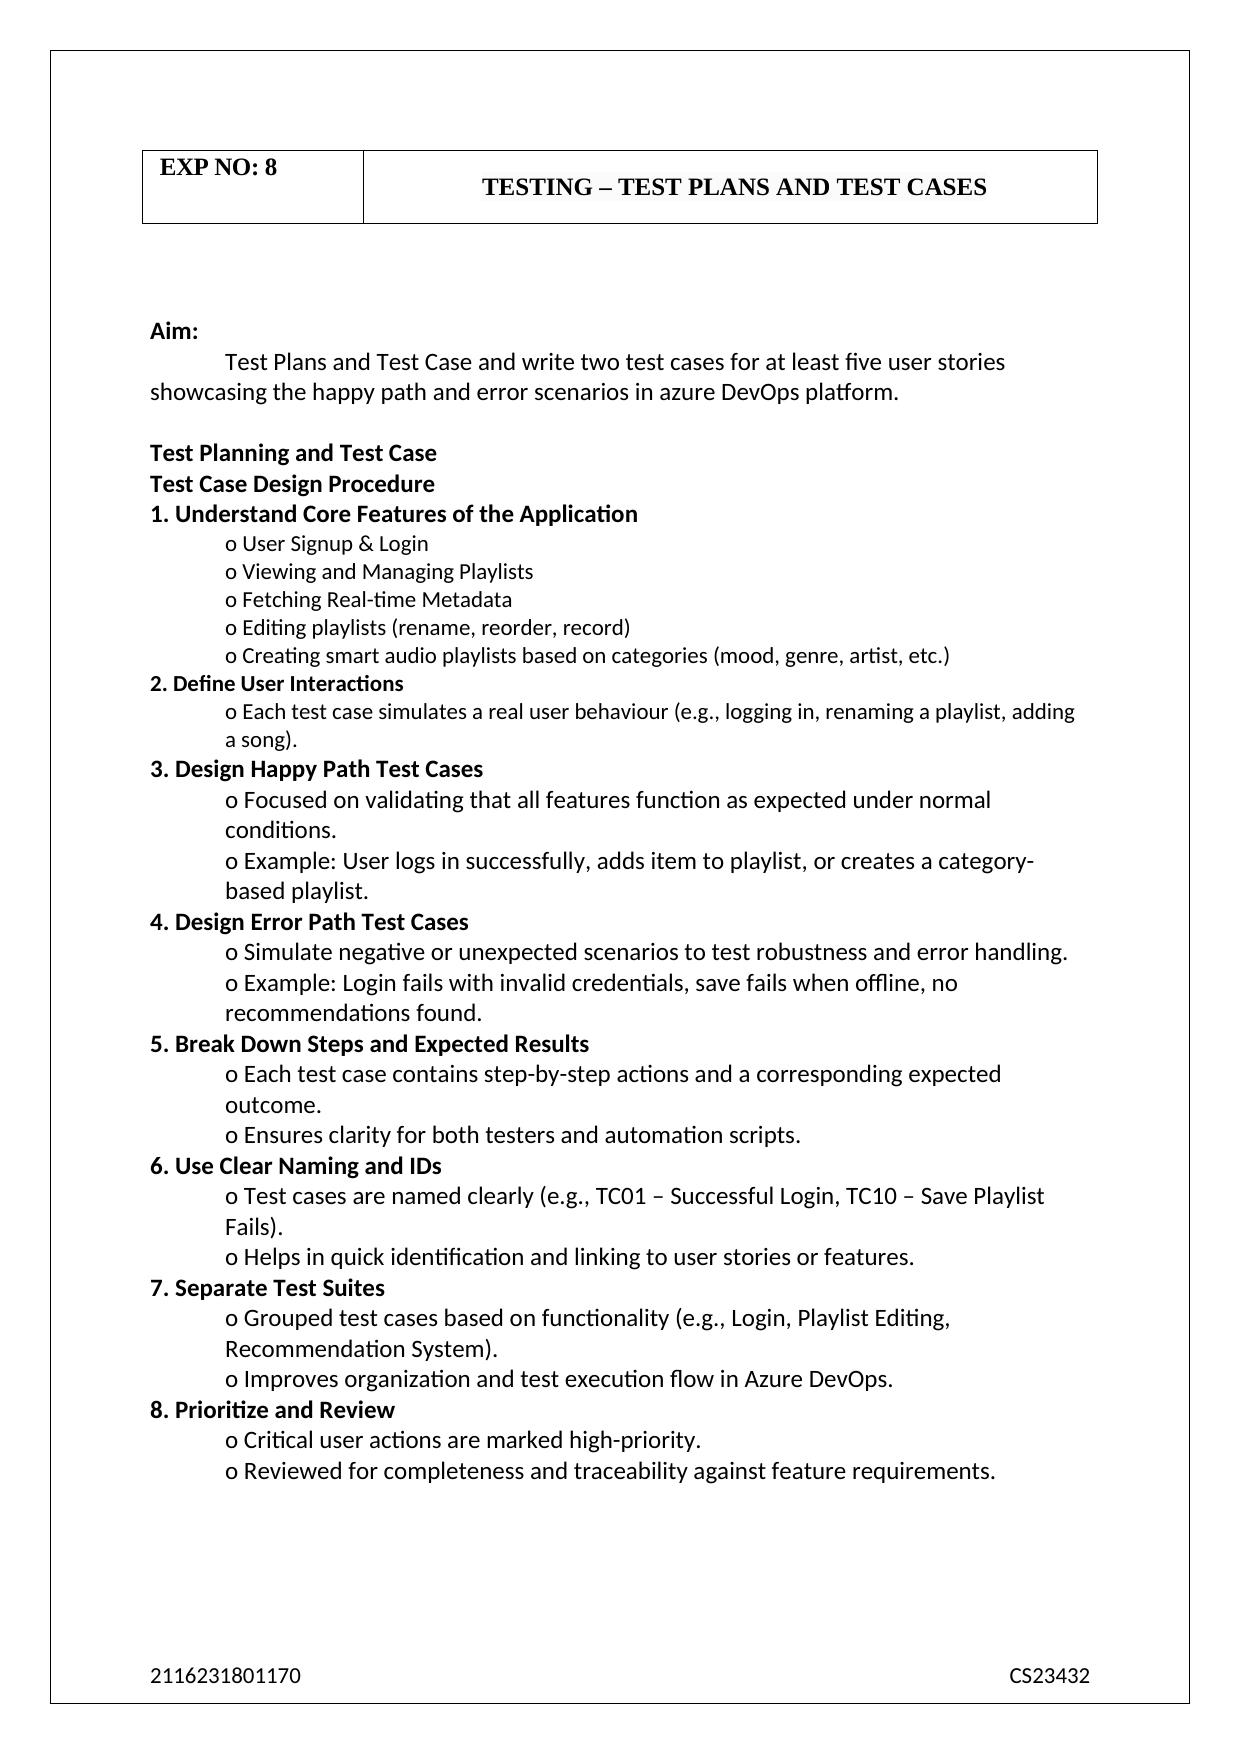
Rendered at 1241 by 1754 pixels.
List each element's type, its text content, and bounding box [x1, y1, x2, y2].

table_header TESTING – TEST PLANS AND TEST CASES [364, 151, 1097, 223]
text o Each test case simulates a real user behaviour (e.g., logging in, renaming a playlist, adding a song). [150, 697, 1090, 753]
text o Editing playlists (rename, reorder, record) [150, 613, 1090, 641]
text o Example: User logs in successfully, adds item to playlist, or creates a category- based playlist. [150, 845, 1090, 906]
text 6. Use Clear Naming and IDs [150, 1150, 1090, 1181]
text o Critical user actions are marked high-priority. [150, 1425, 1090, 1455]
text o Helps in quick identification and linking to user stories or features. [150, 1242, 1090, 1272]
text o Ensures clarity for both testers and automation scripts. [150, 1119, 1090, 1150]
text 4. Design Error Path Test Cases [150, 906, 1090, 936]
text o Simulate negative or unexpected scenarios to test robustness and error handling. [150, 936, 1090, 967]
text o Improves organization and test execution flow in Azure DevOps. [150, 1364, 1090, 1394]
text 5. Break Down Steps and Expected Results [150, 1028, 1090, 1058]
text Test Planning and Test Case [150, 437, 1090, 468]
text o Example: Login fails with invalid credentials, save fails when offline, no recommendations found. [150, 967, 1090, 1028]
text Aim: [150, 315, 1090, 346]
text o Viewing and Managing Playlists [150, 557, 1090, 585]
table_header EXP NO: 8 [143, 151, 363, 223]
text 3. Design Happy Path Test Cases [150, 753, 1090, 784]
text o Creating smart audio playlists based on categories (mood, genre, artist, etc.) [150, 641, 1090, 669]
text o Test cases are named clearly (e.g., TC01 – Successful Login, TC10 – Save Playlist Fails). [150, 1181, 1090, 1242]
text 2. Define User Interactions [150, 669, 1090, 697]
text Test Plans and Test Case and write two test cases for at least five user stories showcasing the happy path and error scenarios in azure DevOps platform. [150, 346, 1090, 407]
text o Fetching Real-time Metadata [150, 585, 1090, 613]
text 1. Understand Core Features of the Application [150, 498, 1090, 529]
text Test Case Design Procedure [150, 468, 1090, 498]
text o Grouped test cases based on functionality (e.g., Login, Playlist Editing, Recommendation System). [150, 1303, 1090, 1364]
text o Each test case contains step-by-step actions and a corresponding expected outcome. [150, 1058, 1090, 1119]
text o Reviewed for completeness and traceability against feature requirements. [150, 1455, 1090, 1486]
text o Focused on validating that all features function as expected under normal conditions. [150, 784, 1090, 845]
text 8. Prioritize and Review [150, 1394, 1090, 1425]
text o User Signup & Login [150, 529, 1090, 557]
text 7. Separate Test Suites [150, 1272, 1090, 1303]
